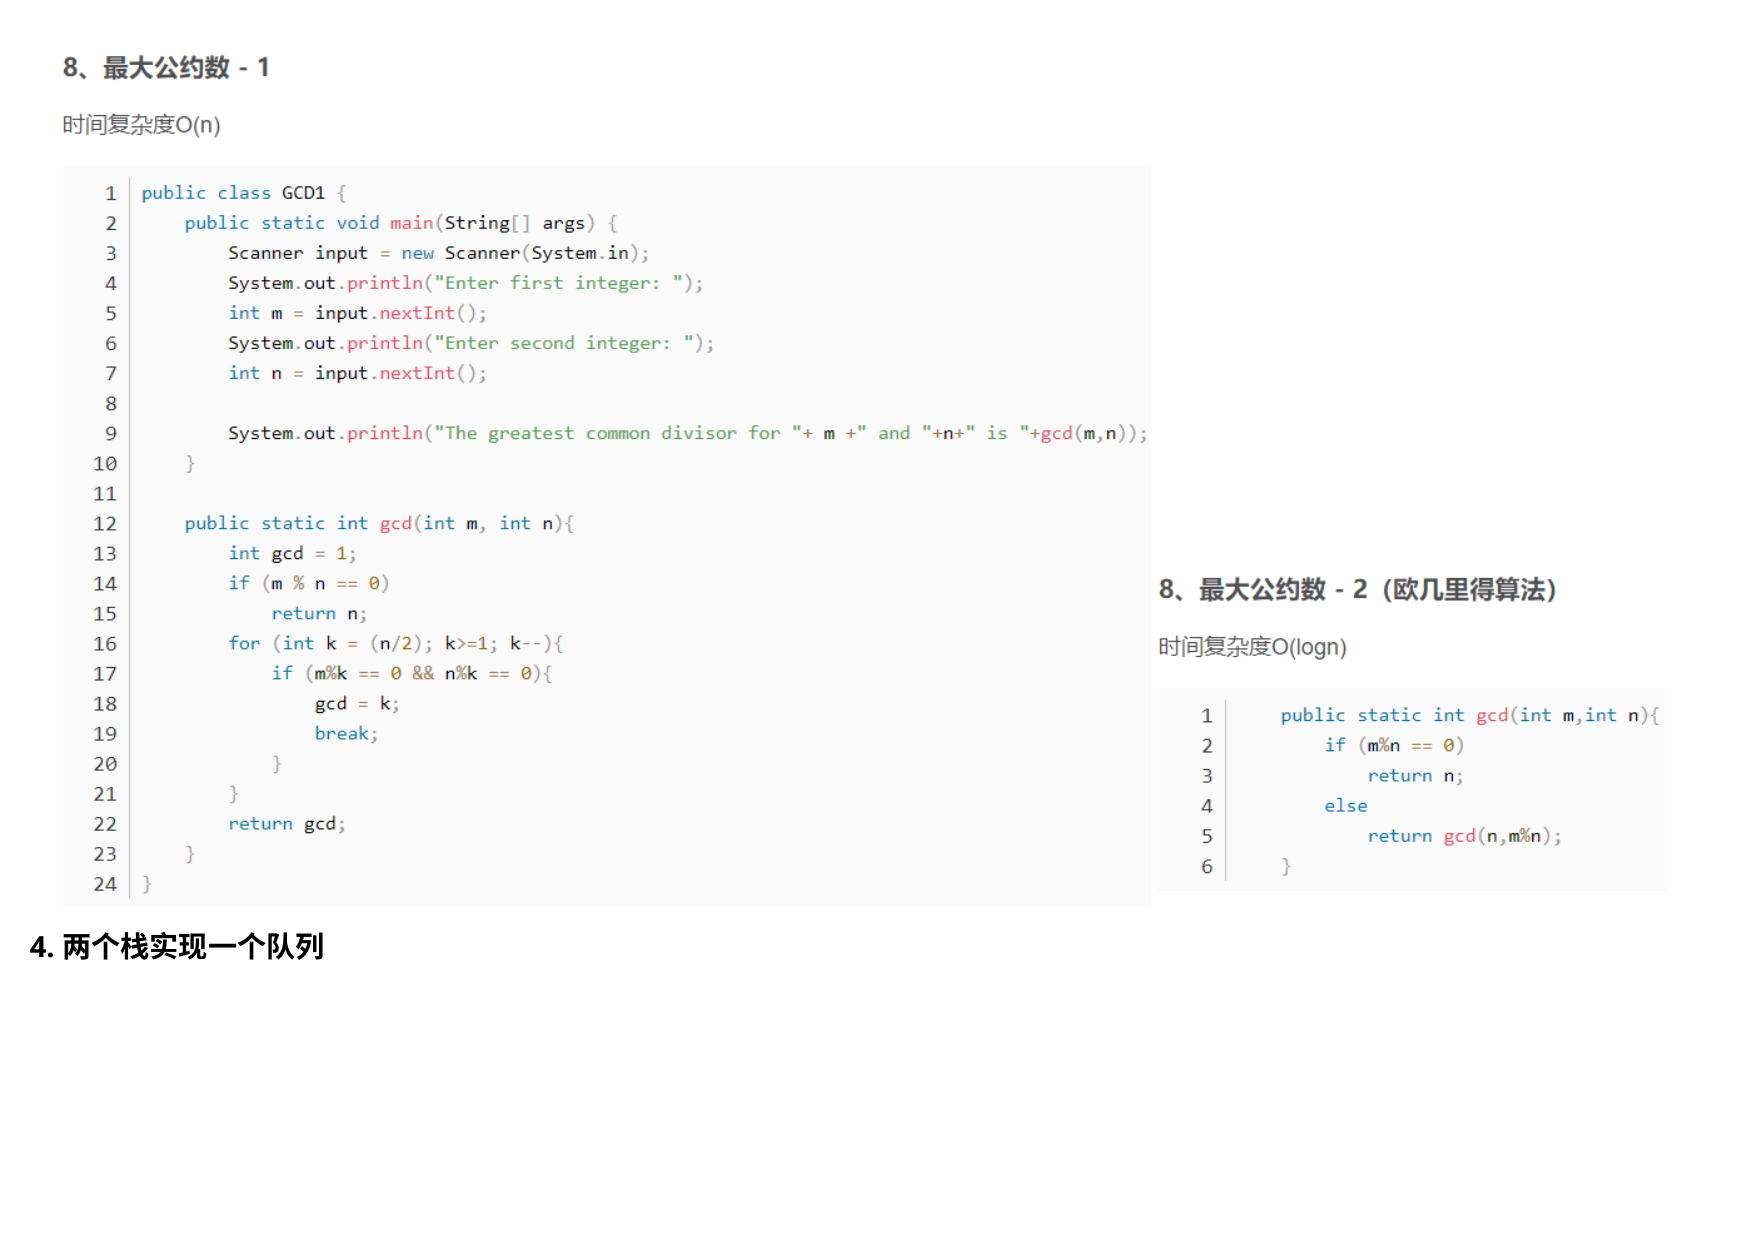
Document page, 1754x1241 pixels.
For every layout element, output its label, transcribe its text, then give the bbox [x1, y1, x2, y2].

list 两个栈实现一个队列 [29, 913, 1724, 978]
picture [44, 35, 1666, 906]
